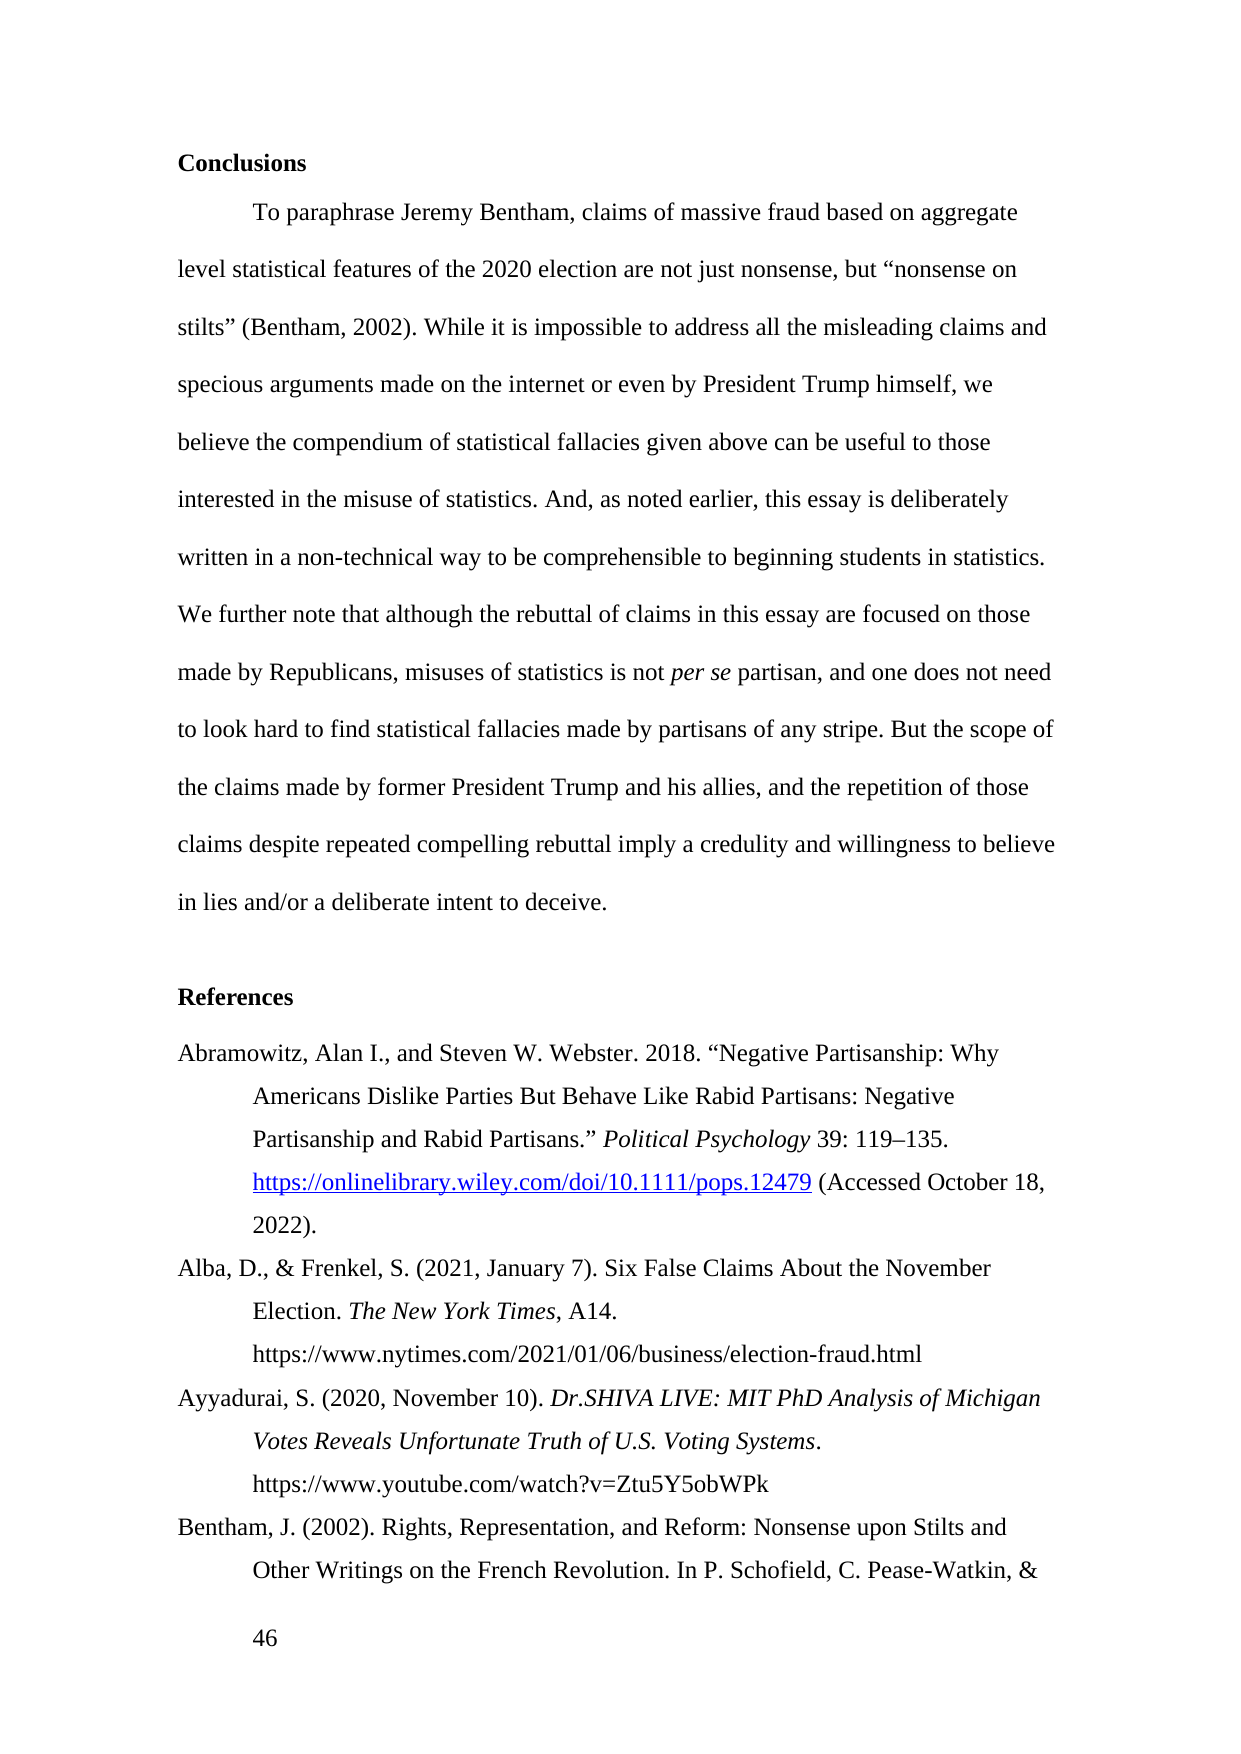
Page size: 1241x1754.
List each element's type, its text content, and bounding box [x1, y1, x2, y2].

text Alba, D., & Frenkel, S. (2021, January 7). Six False Claims About the November Election. The New York Times, A14. https://www.nytimes.com/2021/01/06/business/election-fraud.html [177, 1253, 1063, 1368]
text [177, 1512, 1063, 1584]
subtitle References [177, 982, 1004, 1011]
text To paraphrase Jeremy Bentham, claims of massive fraud based on aggregate level statistical features of the 2020 election are not just nonsense, but “nonsense on stilts” (Bentham, 2002). While it is impossible to address all the misleading claims and specious arguments made on the internet or even by President Trump himself, we believe the compendium of statistical fallacies given above can be useful to those interested in the misuse of statistics. And, as noted earlier, this essay is deliberately written in a non-technical way to be comprehensible to beginning students in statistics. We further note that although the rebuttal of claims in this essay are focused on those made by Republicans, misuses of statistics is not per se partisan, and one does not need to look hard to find statistical fallacies made by partisans of any stripe. But the scope of the claims made by former President Trump and his allies, and the repetition of those claims despite repeated compelling rebuttal imply a credulity and willingness to believe in lies and/or a deliberate intent to deceive. [177, 197, 1063, 916]
subtitle Conclusions [177, 148, 1004, 176]
text Abramowitz, Alan I., and Steven W. Webster. 2018. “Negative Partisanship: Why Americans Dislike Parties But Behave Like Rabid Partisans: Negative Partisanship and Rabid Partisans.” Political Psychology 39: 119–135. https://onlinelibrary.wiley.com/doi/10.1111/pops.12479 (Accessed October 18, 2022). [177, 1038, 1063, 1239]
text Ayyadurai, S. (2020, November 10). Dr.SHIVA LIVE: MIT PhD Analysis of Michigan Votes Reveals Unfortunate Truth of U.S. Voting Systems. https://www.youtube.com/watch?v=Ztu5Y5obWPk [177, 1383, 1063, 1498]
